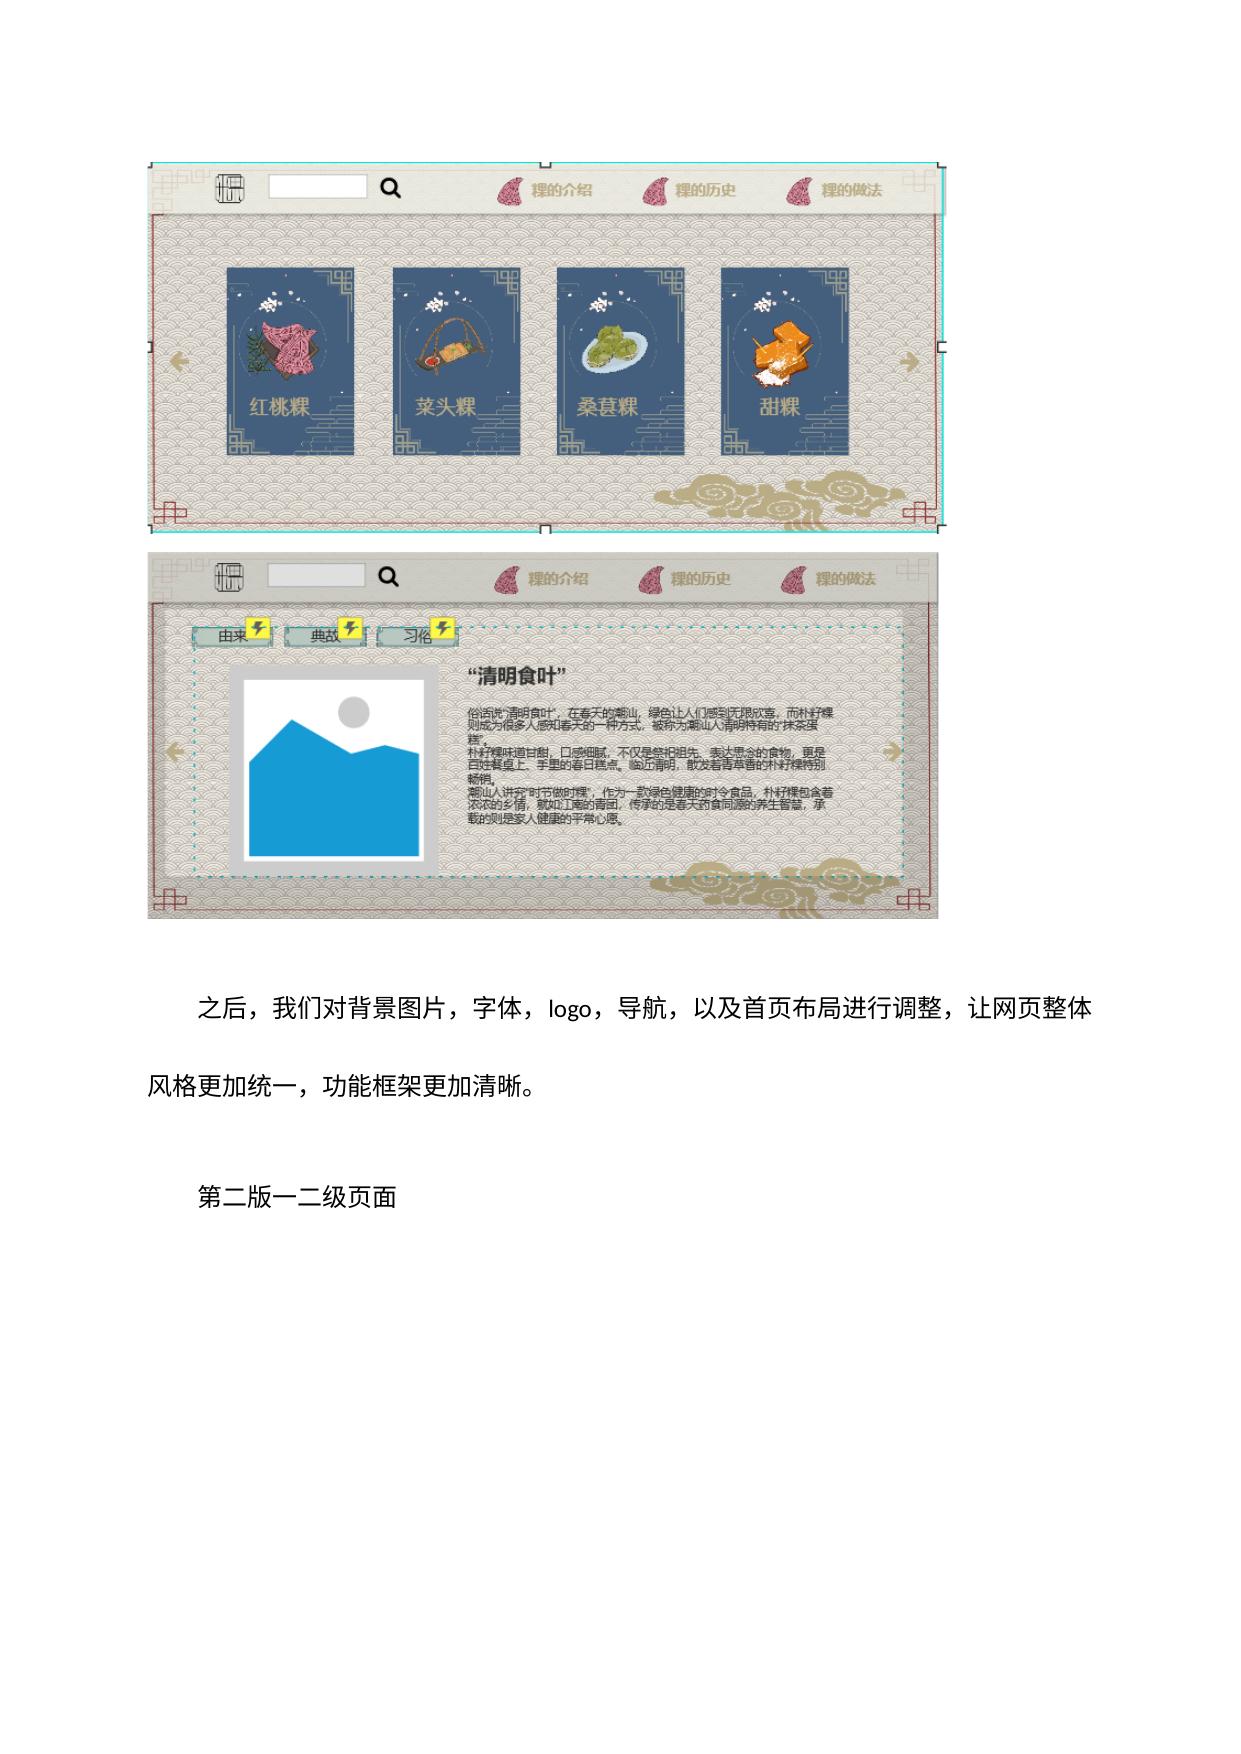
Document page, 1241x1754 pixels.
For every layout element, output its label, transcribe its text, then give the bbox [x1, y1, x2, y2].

text 第二版一二级页面 [148, 1163, 1092, 1228]
picture [147, 552, 939, 919]
picture [147, 162, 947, 534]
text 之后，我们对背景图片，字体，logo，导航，以及首页布局进行调整，让网页整体风格更加统一，功能框架更加清晰。 [148, 974, 1092, 1117]
